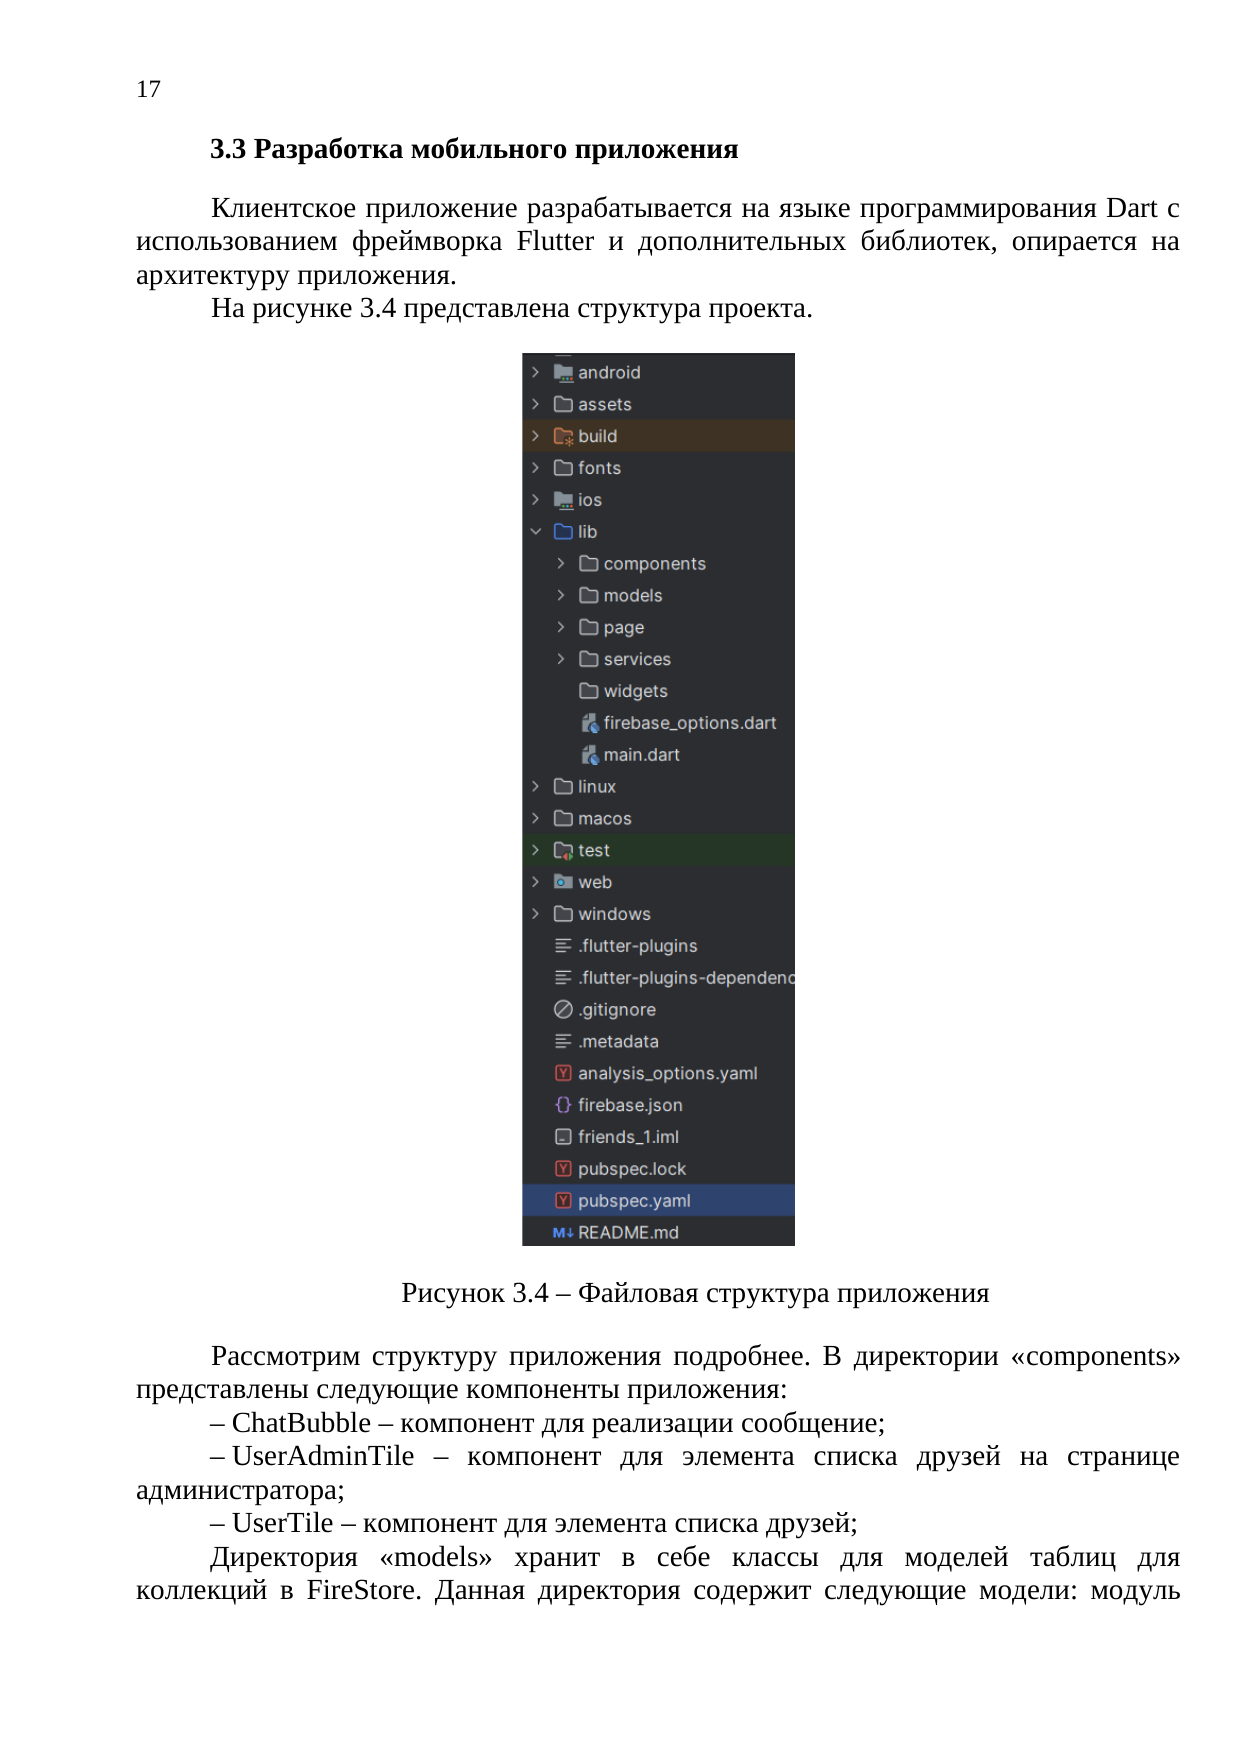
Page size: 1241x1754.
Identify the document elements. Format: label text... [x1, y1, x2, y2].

list ChatBubble – компонент для реализации сообщение; [136, 1405, 1181, 1438]
text Рассмотрим структуру приложения подробнее. В директории «components» представлены следующие компоненты приложения: [136, 1338, 1181, 1405]
text На рисунке 3.4 представлена структура проекта. [136, 291, 1181, 324]
picture [522, 353, 795, 1246]
list UserAdminTile – компонент для элемента списка друзей на странице администратора; [136, 1438, 1181, 1505]
list UserTile – компонент для элемента списка друзей; [136, 1505, 1181, 1539]
subtitle 3.3 Разработка мобильного приложения [210, 131, 1181, 165]
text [136, 1539, 1181, 1606]
text Рисунок 3.4 – Файловая структура приложения [136, 1275, 1181, 1308]
text Клиентское приложение разрабатывается на языке программирования Dart с использованием фреймворка Flutter и дополнительных библиотек, опирается на архитектуру приложения. [136, 190, 1181, 291]
